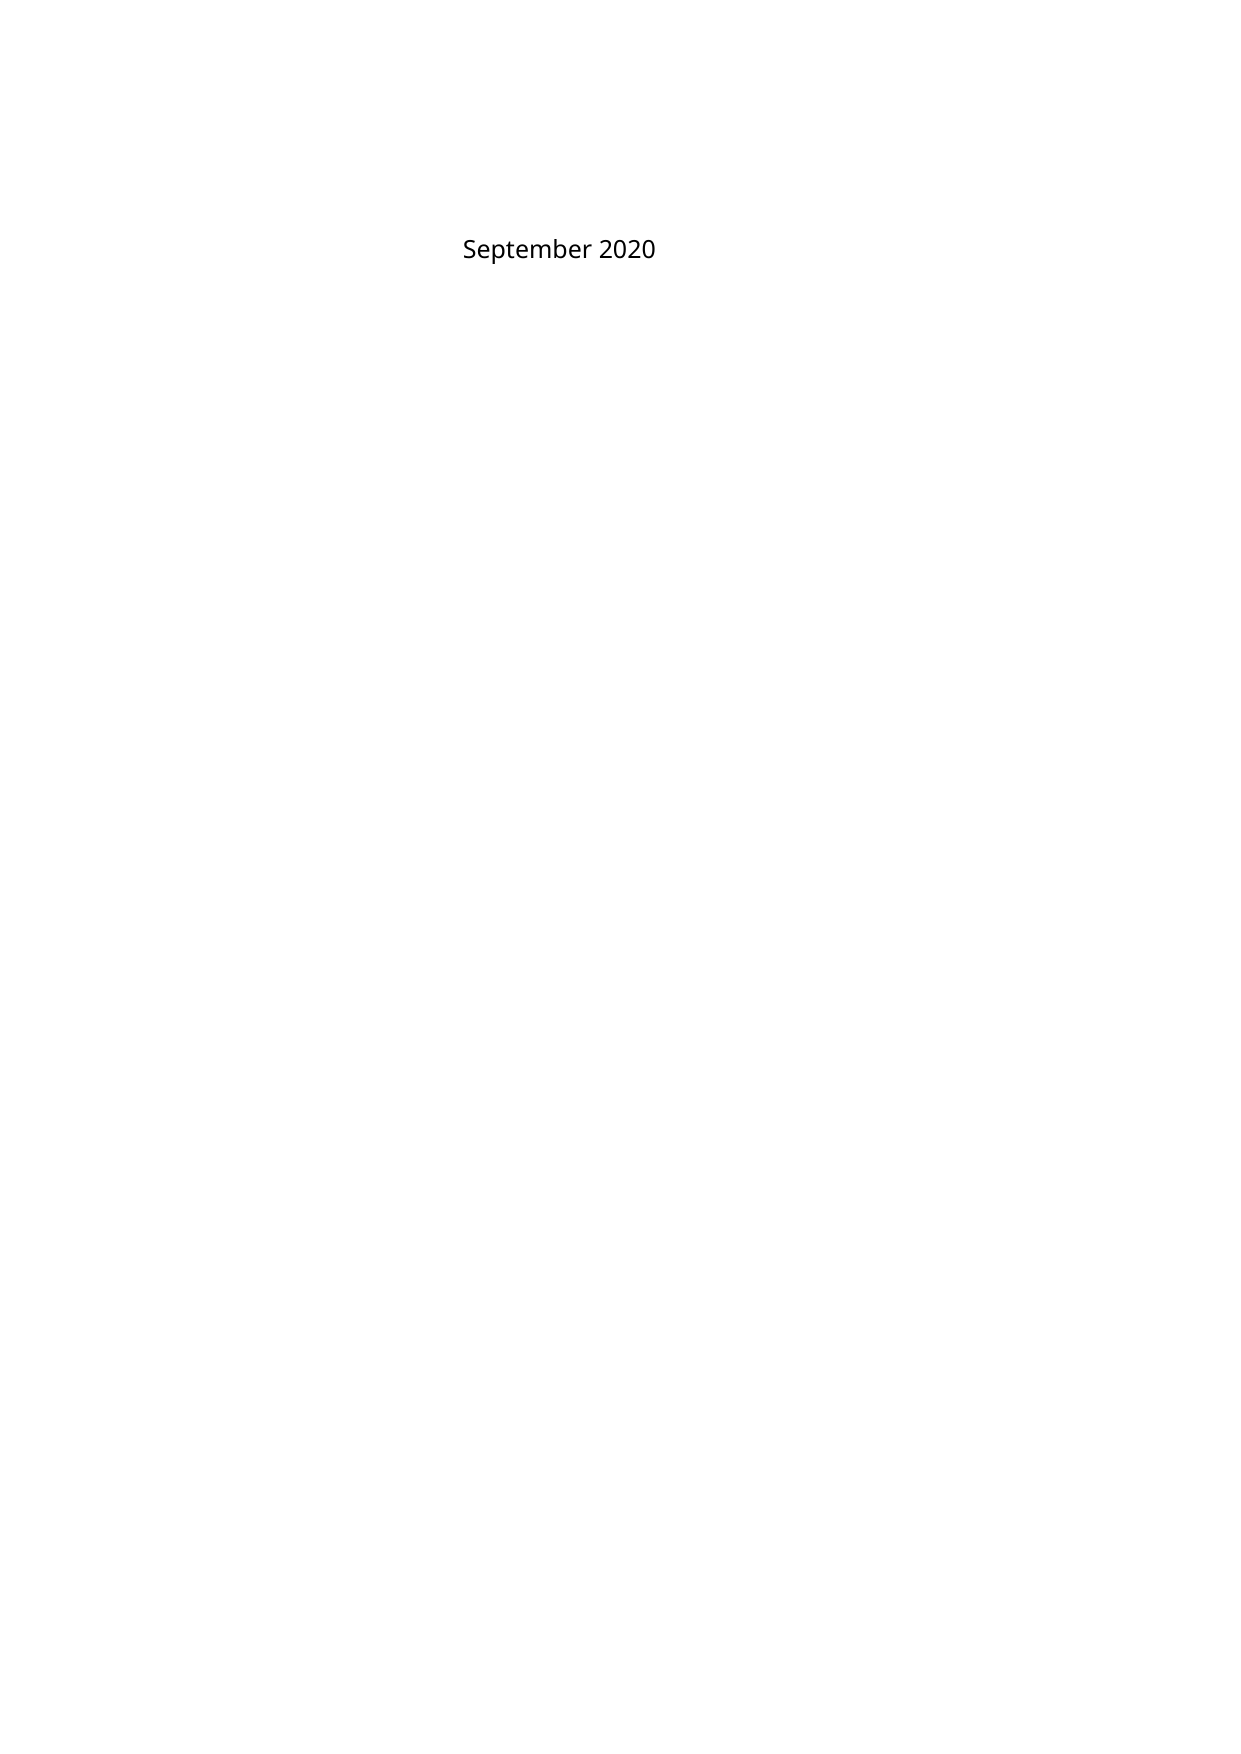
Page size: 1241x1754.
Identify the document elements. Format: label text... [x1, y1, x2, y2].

text September 2020 [236, 232, 882, 266]
